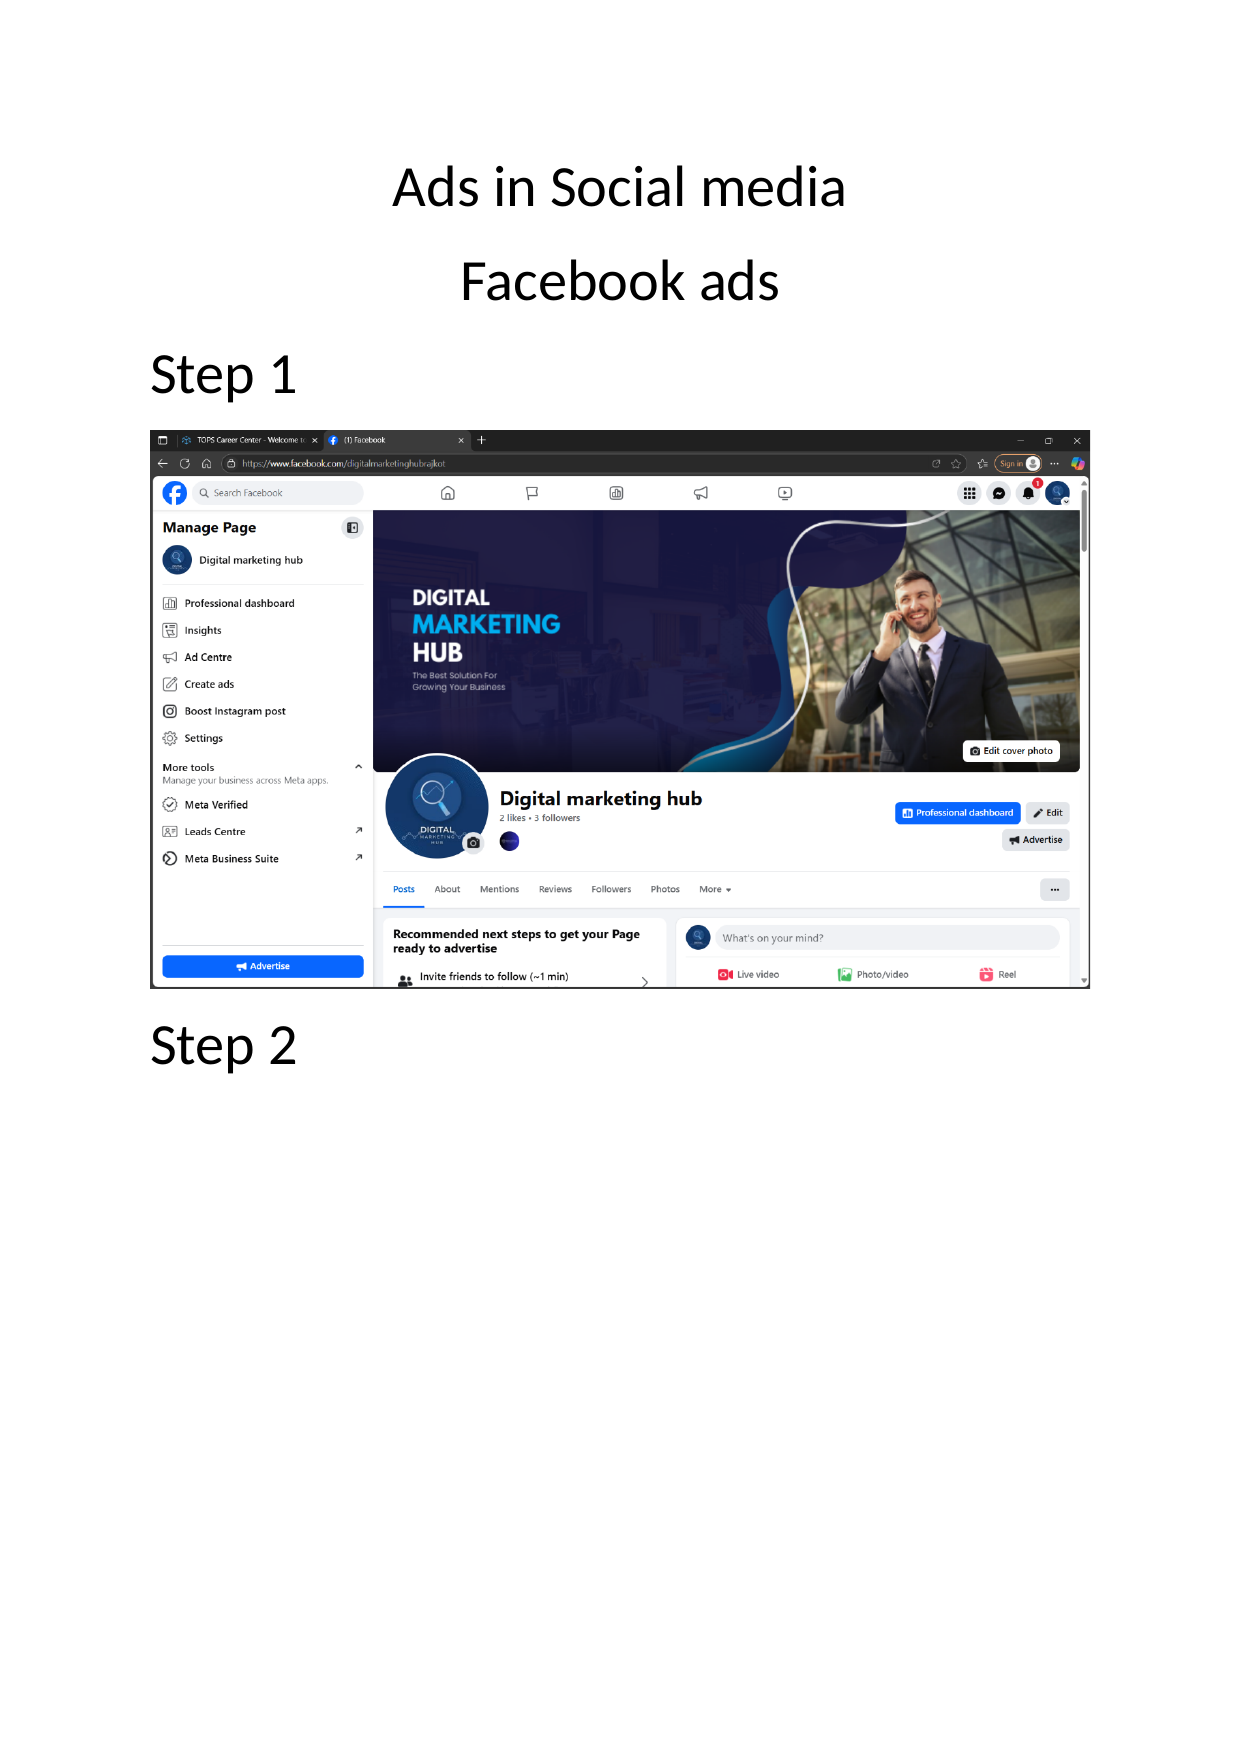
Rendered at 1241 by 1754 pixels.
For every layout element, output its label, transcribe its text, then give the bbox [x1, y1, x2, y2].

text Ads in Social media [150, 150, 1090, 221]
text Facebook ads [150, 243, 1090, 315]
picture [150, 430, 1091, 989]
text Step 1 [150, 337, 1090, 408]
text Step 2 [150, 1008, 1090, 1079]
